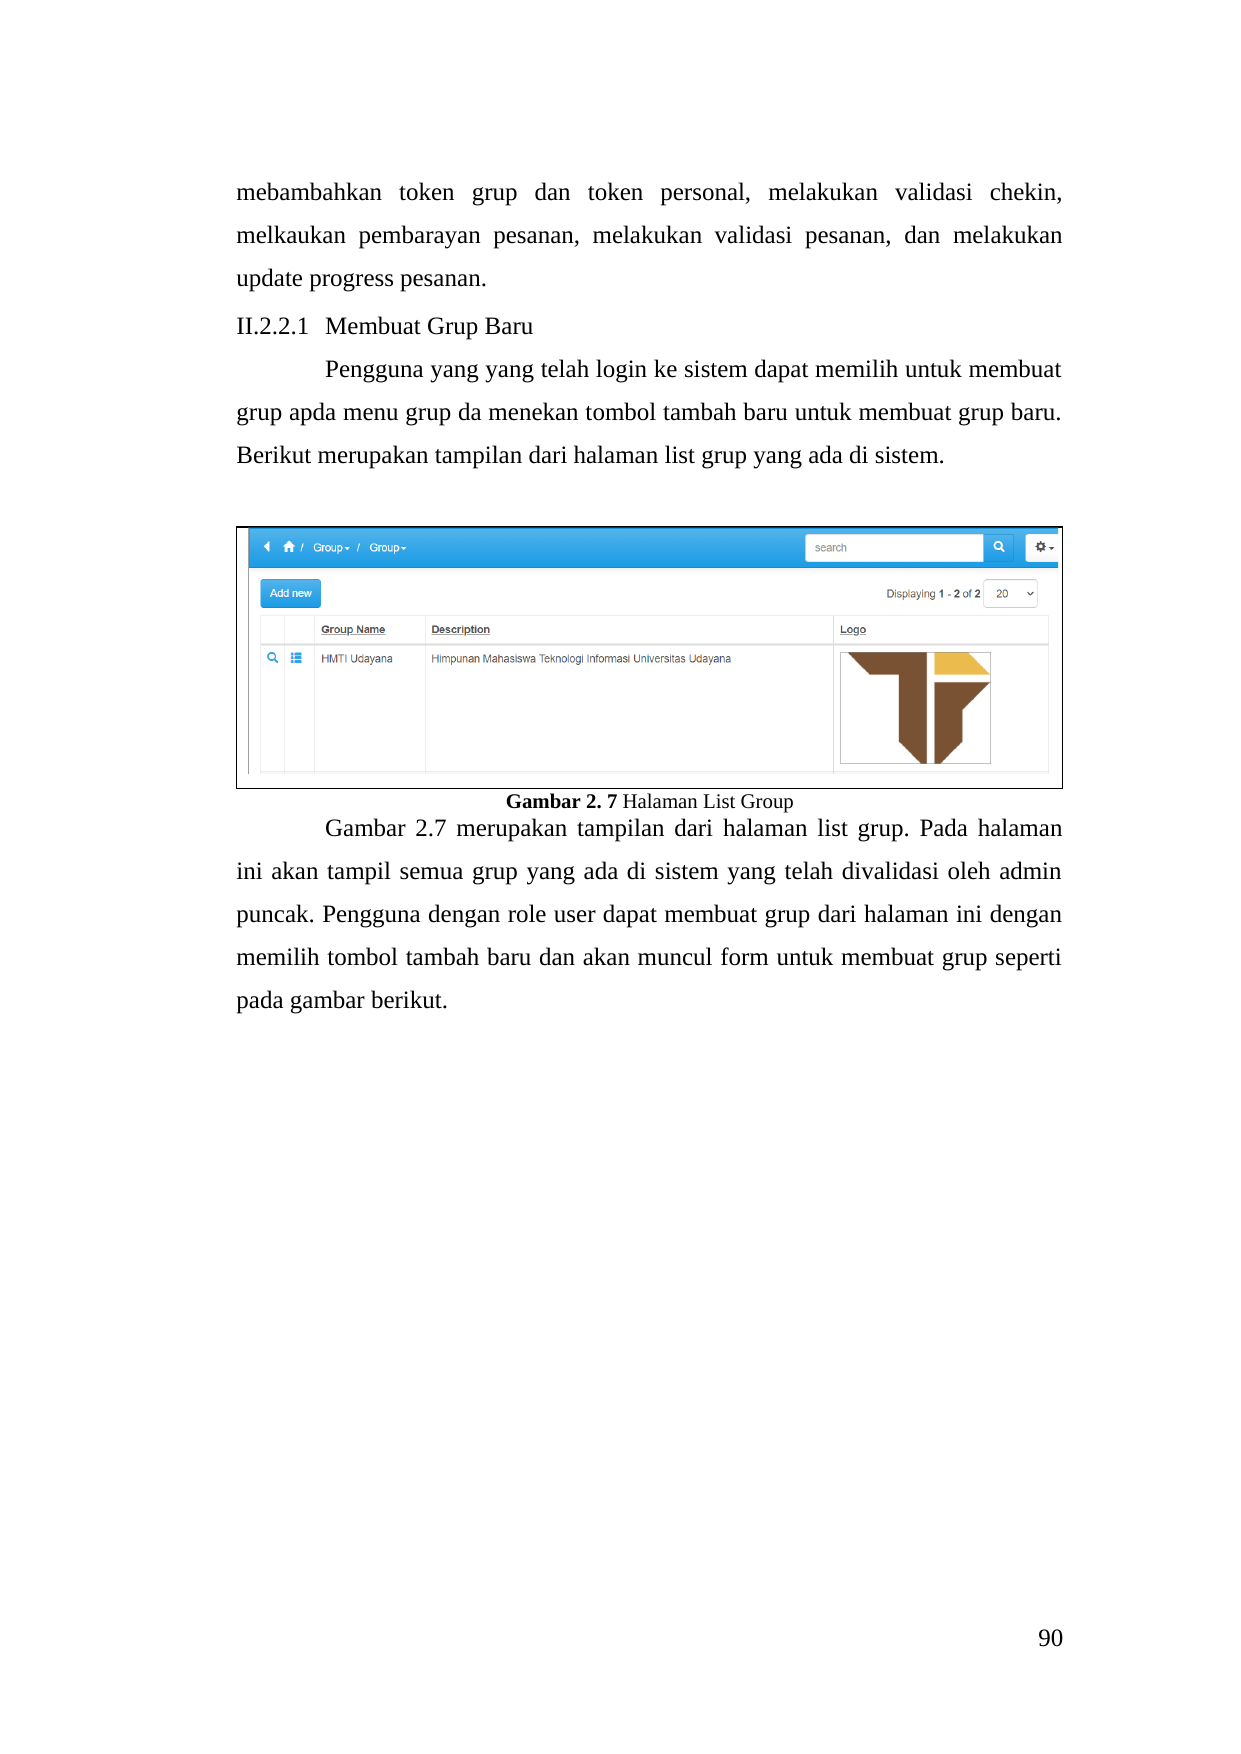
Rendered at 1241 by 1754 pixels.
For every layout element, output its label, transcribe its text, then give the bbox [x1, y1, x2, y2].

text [236, 177, 1063, 292]
text Gambar 2.7 merupakan tampilan dari halaman list grup. Pada halaman ini akan tampil semua grup yang ada di sistem yang telah divalidasi oleh admin puncak. Pengguna dengan role user dapat membuat grup dari halaman ini dengan memilih tombol tambah baru dan akan muncul form untuk membuat grup seperti pada gambar berikut. [236, 813, 1063, 1014]
text Gambar 2. 7 Halaman List Group [236, 789, 1063, 813]
text Pengguna yang yang telah login ke sistem dapat memilih untuk membuat grup apda menu grup da menekan tombol tambah baru untuk membuat grup baru. Berikut merupakan tampilan dari halaman list grup yang ada di sistem. [236, 354, 1063, 469]
subtitle Membuat Grup Baru [236, 311, 1063, 339]
picture [248, 527, 1059, 774]
table_header [237, 528, 1062, 788]
